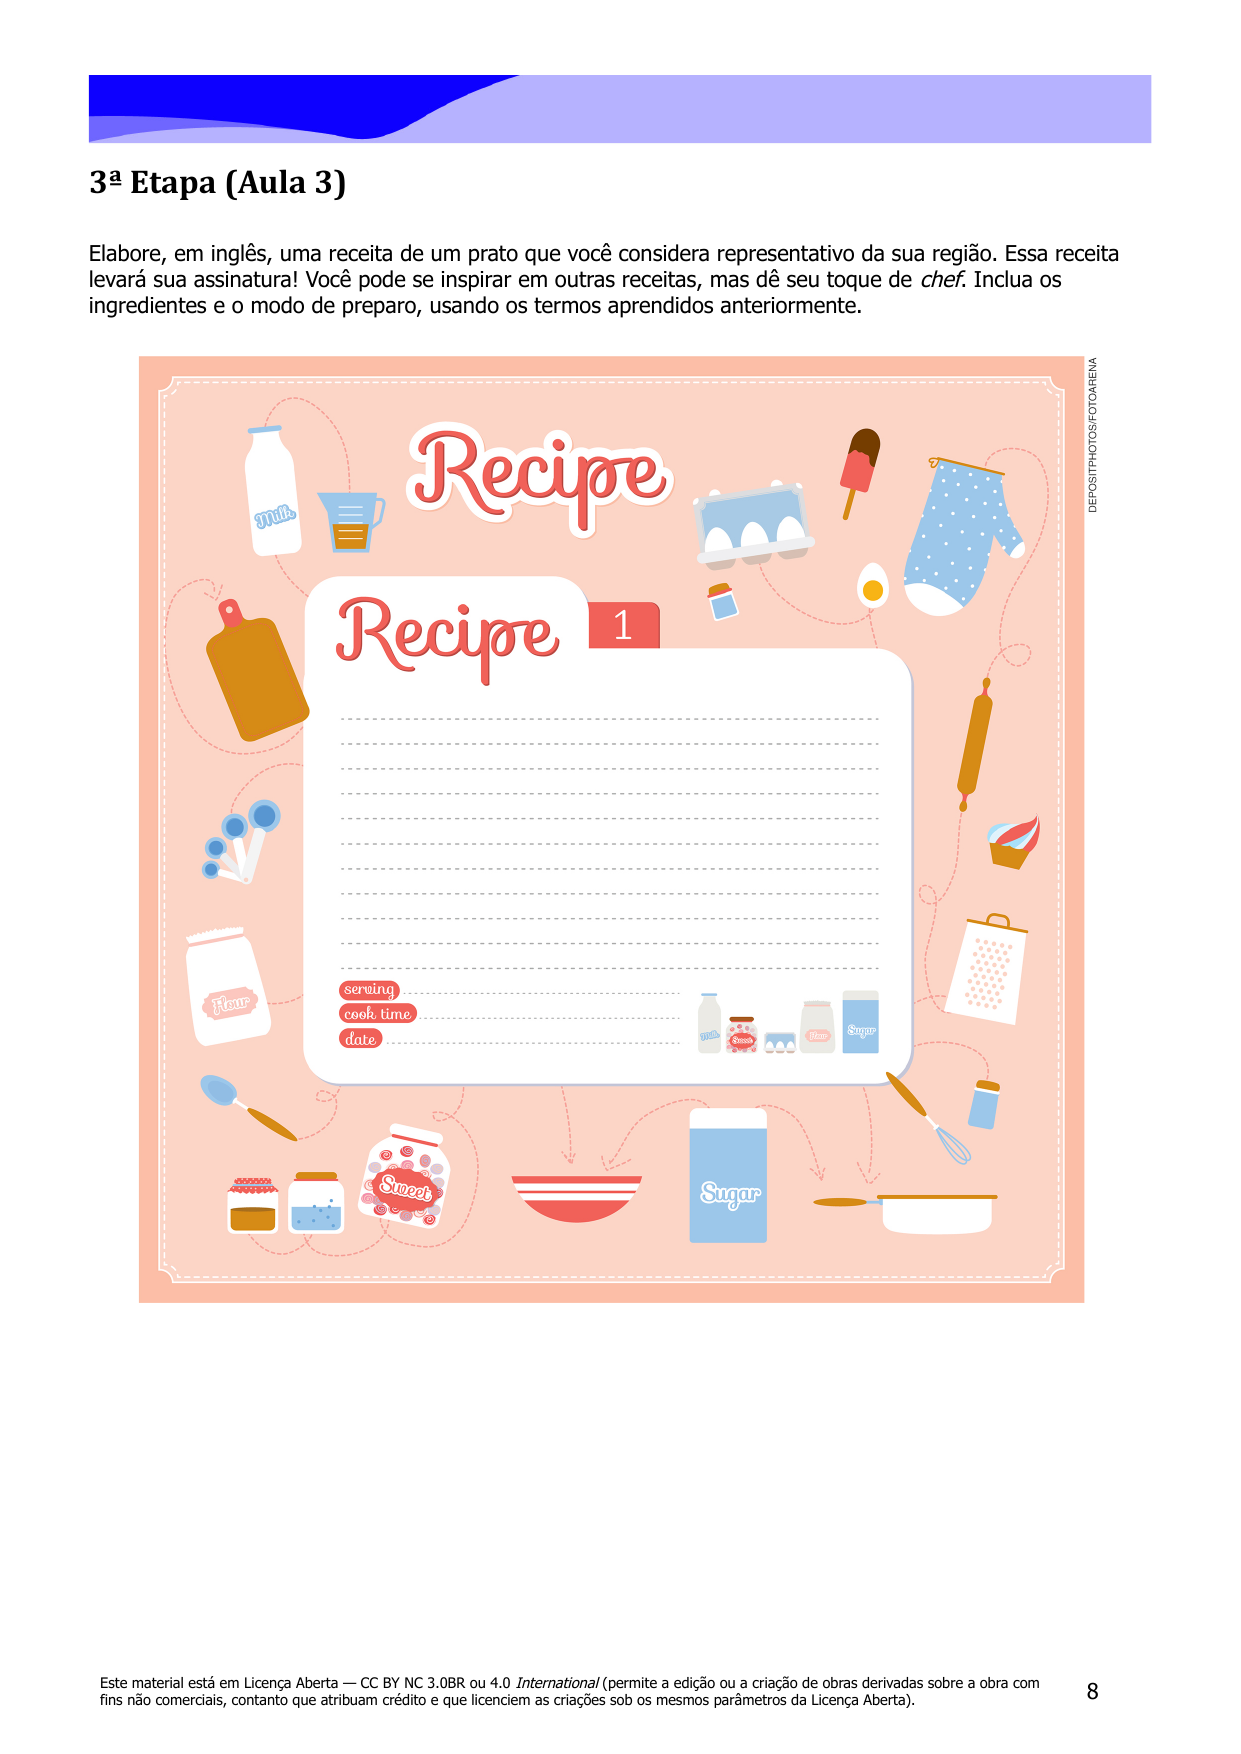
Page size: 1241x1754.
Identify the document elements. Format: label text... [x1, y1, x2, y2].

picture [138, 356, 1102, 1303]
text Elabore, em inglês, uma receita de um prato que você considera representativo da sua região. Essa receita levará sua assinatura! Você pode se inspirar em outras receitas, mas dê seu toque de chef. Inclua os ingredientes e o modo de preparo, usando os termos aprendidos anteriormente. [89, 239, 1152, 318]
picture [88, 75, 1152, 156]
text 3ª Etapa (Aula 3) [89, 162, 1152, 201]
